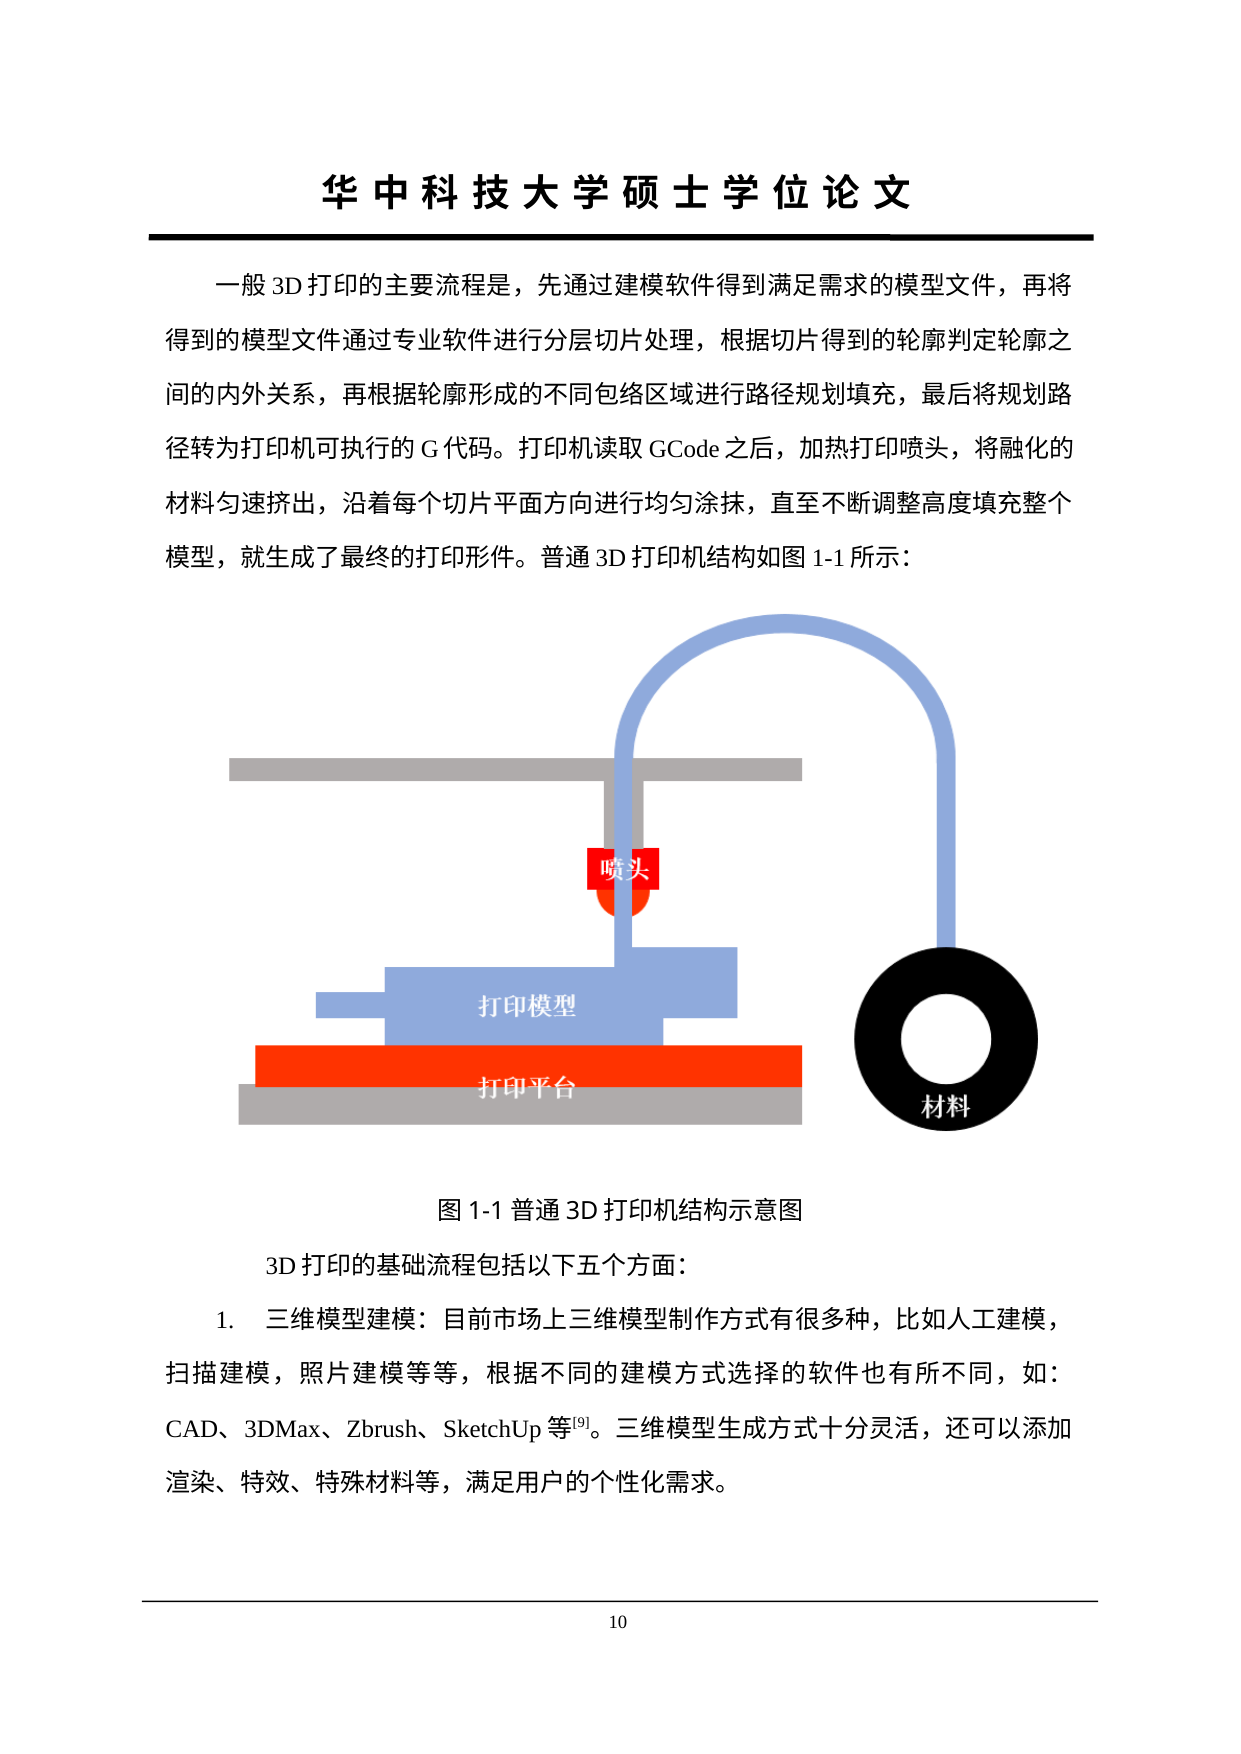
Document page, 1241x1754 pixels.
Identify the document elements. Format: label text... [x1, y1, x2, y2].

list 三维模型建模：目前市场上三维模型制作方式有很多种，比如人工建模，扫描建模，照片建模等等，根据不同的建模方式选择的软件也有所不同，如：CAD、3DMax、Zbrush、SketchUp等[9]。三维模型生成方式十分灵活，还可以添加渲染、特效、特殊材料等，满足用户的个性化需求。 [165, 1299, 1075, 1499]
text 3D打印的基础流程包括以下五个方面： [165, 1245, 1075, 1281]
picture [199, 592, 1062, 1177]
text 一般3D打印的主要流程是，先通过建模软件得到满足需求的模型文件，再将得到的模型文件通过专业软件进行分层切片处理，根据切片得到的轮廓判定轮廓之间的内外关系，再根据轮廓形成的不同包络区域进行路径规划填充，最后将规划路径转为打印机可执行的G代码。打印机读取GCode之后，加热打印喷头，将融化的材料匀速挤出，沿着每个切片平面方向进行均匀涂抹，直至不断调整高度填充整个模型，就生成了最终的打印形件。普通3D打印机结构如图 1-1所示： [165, 266, 1075, 574]
text 图 1-1 普通3D打印机结构示意图 [165, 1191, 1075, 1227]
